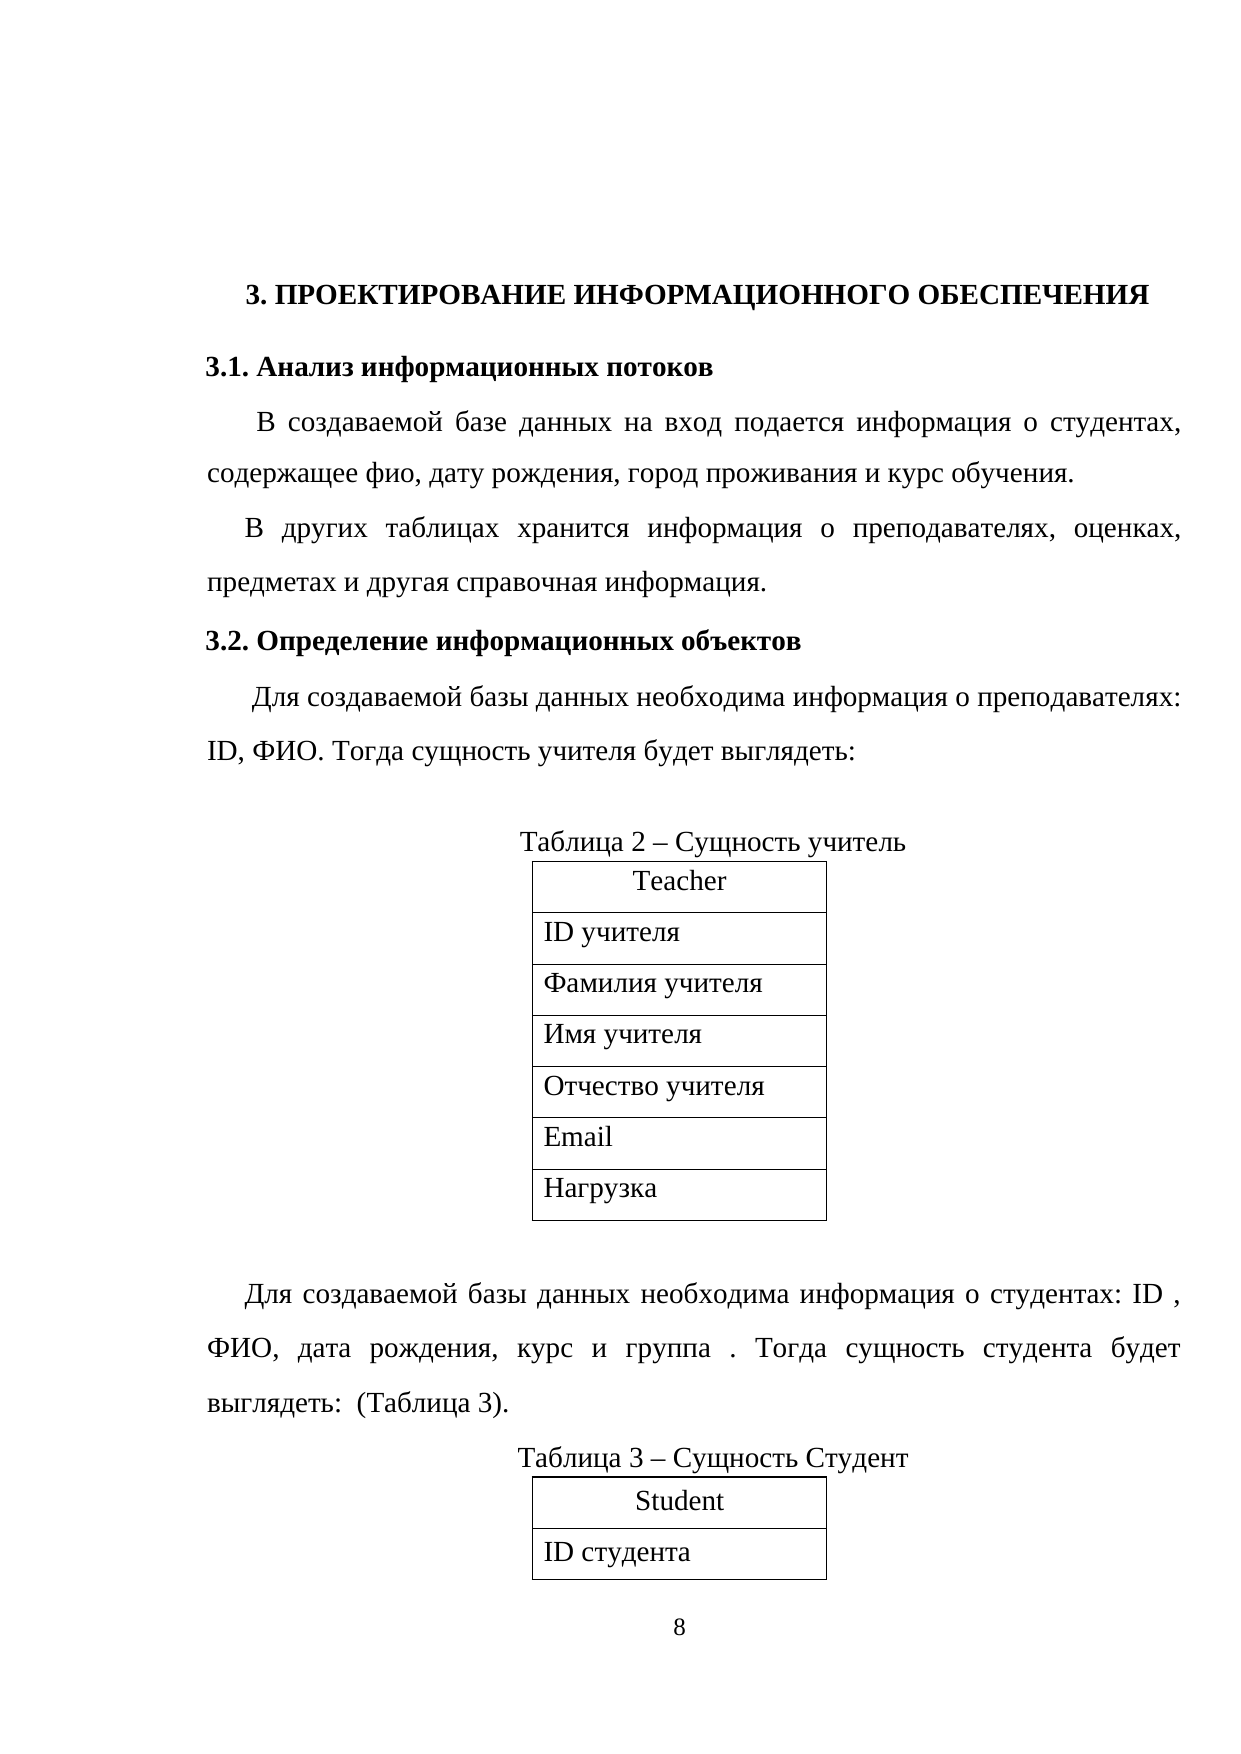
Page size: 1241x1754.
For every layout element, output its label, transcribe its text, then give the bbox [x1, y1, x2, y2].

text В создаваемой базе данных на вход подается информация о студентах, содержащее фио, дату рождения, город проживания и курс обучения. [207, 404, 1182, 489]
table_cell Email [533, 1118, 826, 1168]
subtitle 3.2. Определение информационных объектов [205, 623, 1182, 657]
table_cell Имя учителя [533, 1016, 826, 1066]
table_cell ID учителя [533, 913, 826, 963]
table_cell Фамилия учителя [533, 965, 826, 1015]
subtitle 3. ПРОЕКТИРОВАНИЕ ИНФОРМАЦИОННОГО ОБЕСПЕЧЕНИЯ [214, 277, 1182, 310]
table_cell Нагрузка [533, 1170, 826, 1220]
text Для создаваемой базы данных необходима информация о преподавателях: ID, ФИО. Тогда сущность учителя будет выглядеть: [207, 679, 1182, 767]
text Таблица 2 – Сущность учитель [244, 824, 1181, 858]
text Таблица 3 – Сущность Студент [244, 1440, 1182, 1474]
text В других таблицах хранится информация о преподавателях, оценках, предметах и другая справочная информация. [207, 511, 1182, 597]
table_header Student [533, 1478, 826, 1528]
table_header Teacher [533, 862, 826, 912]
table_cell ID студента [533, 1529, 826, 1579]
subtitle 3.1. Анализ информационных потоков [205, 349, 1182, 382]
text Для создаваемой базы данных необходима информация о студентах: ID , ФИО, дата рождения, курс и группа . Тогда сущность студента будет выглядеть: (Таблица 3). [207, 1276, 1182, 1419]
table_cell Отчество учителя [533, 1067, 826, 1117]
